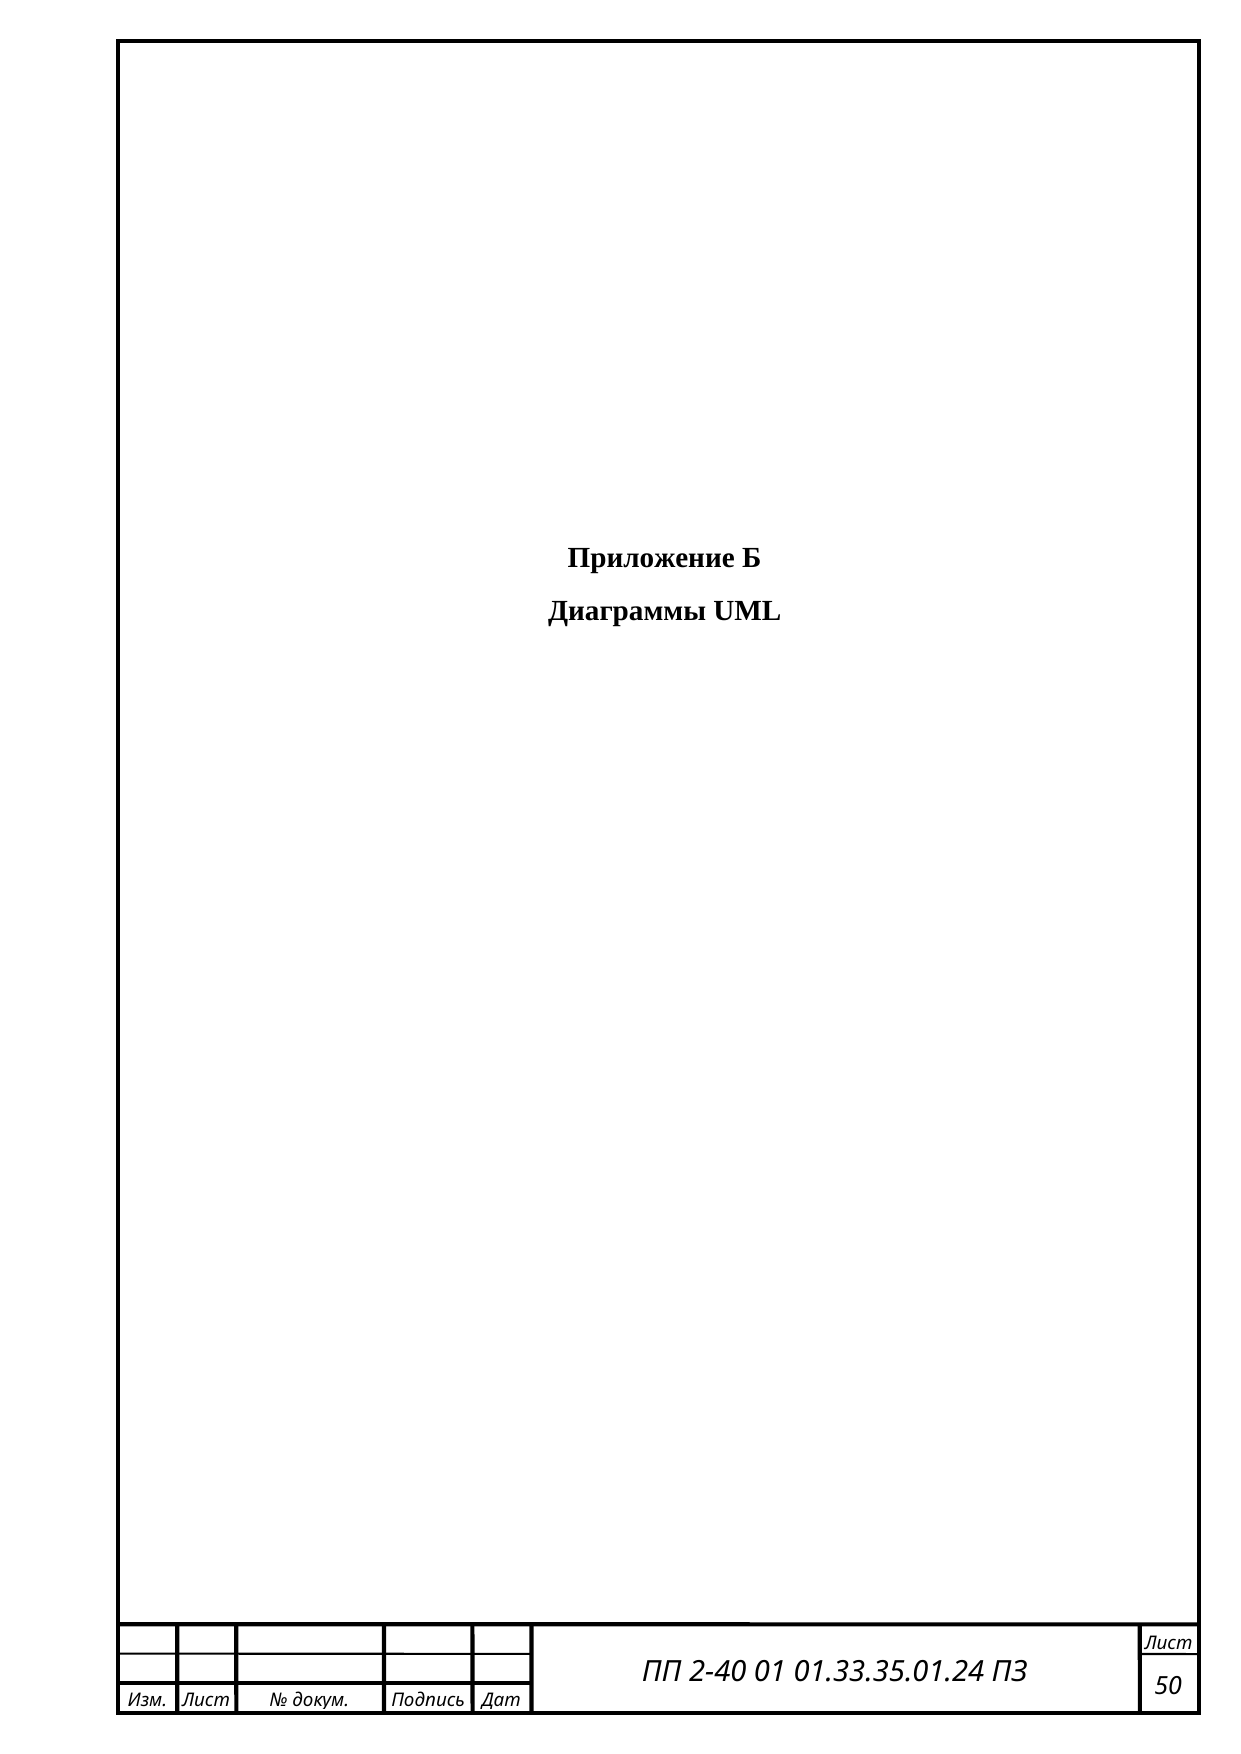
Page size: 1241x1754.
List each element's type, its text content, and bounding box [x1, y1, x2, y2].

text Диаграммы UML [148, 593, 1181, 627]
text Приложение Б [148, 541, 1181, 574]
